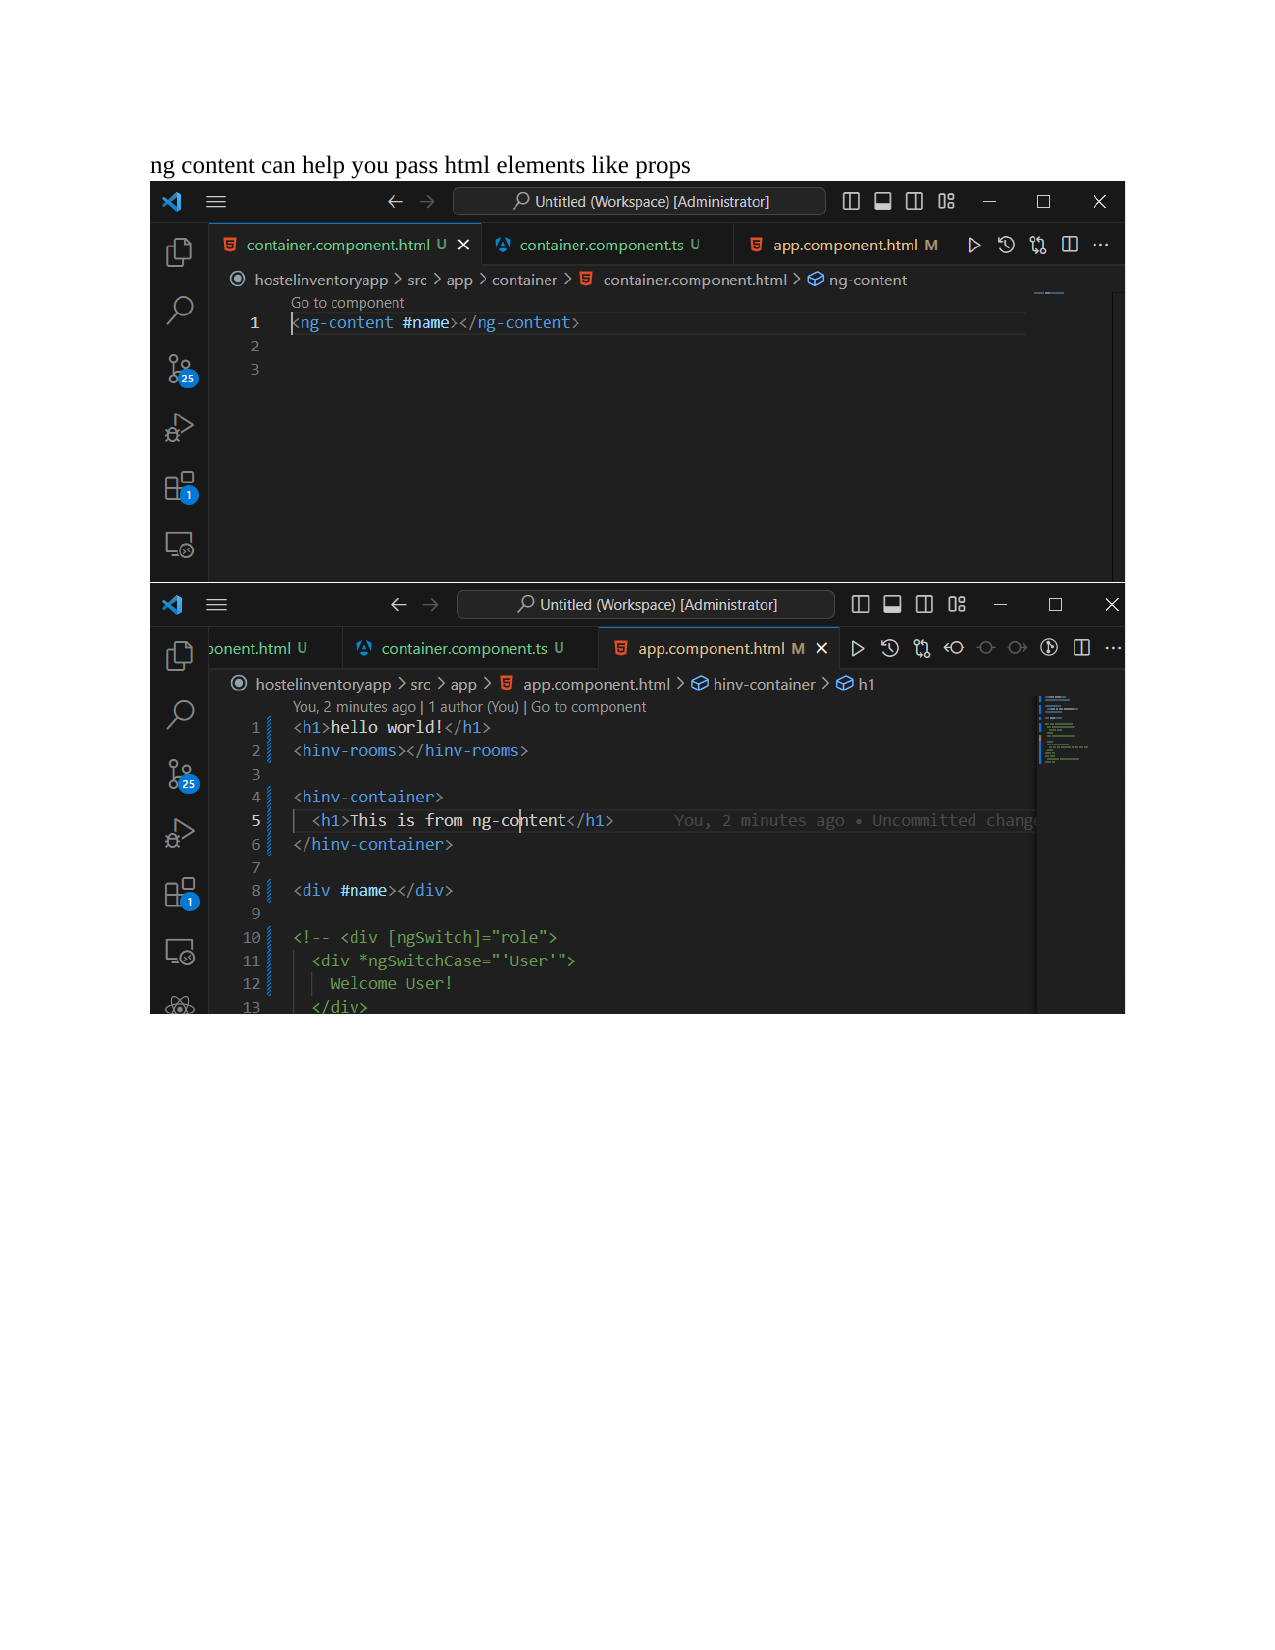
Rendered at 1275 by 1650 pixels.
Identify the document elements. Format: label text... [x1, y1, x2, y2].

text ng content can help you pass html elements like props [150, 150, 1125, 181]
picture [150, 583, 1125, 1014]
picture [150, 181, 1125, 582]
